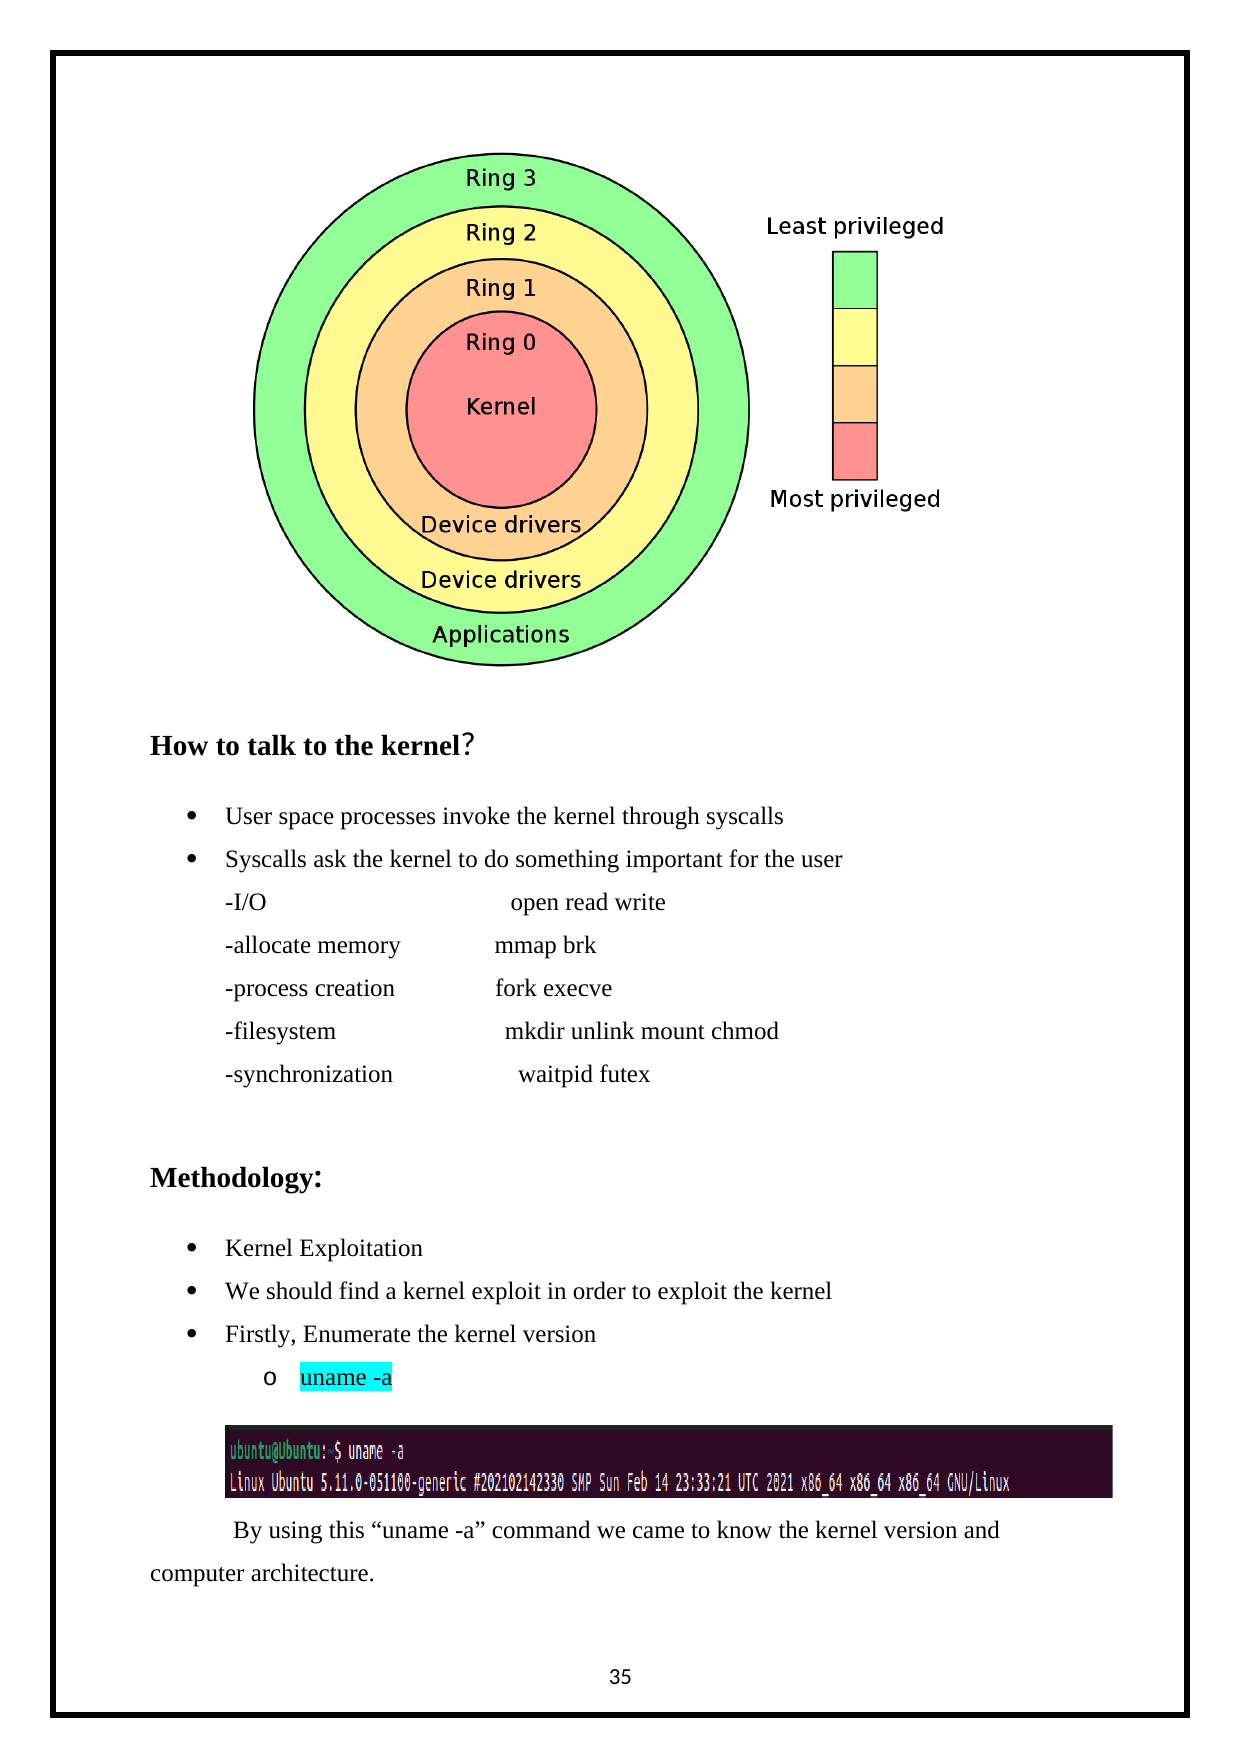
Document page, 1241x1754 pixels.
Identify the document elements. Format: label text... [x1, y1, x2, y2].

list uname -a [262, 1362, 1090, 1393]
text By using this “uname -a” command we came to know the kernel version and computer architecture. [150, 1515, 1090, 1587]
list -filesystem mkdir unlink mount chmod [225, 1016, 1090, 1045]
list -allocate memory mmap brk [225, 930, 1090, 959]
picture [247, 150, 993, 705]
text How to talk to the kernel? [150, 723, 1090, 764]
list -synchronization waitpid futex [225, 1059, 1090, 1088]
picture [225, 1425, 1113, 1498]
list User space processes invoke the kernel through syscalls [187, 801, 1090, 829]
list Syscalls ask the kernel to do something important for the user [187, 844, 1090, 873]
text Methodology: [150, 1157, 1090, 1196]
list -process creation fork execve [225, 973, 1090, 1002]
list Kernel Exploitation [187, 1233, 1090, 1262]
list -I/O open read write [225, 887, 1090, 916]
list We should find a kernel exploit in order to exploit the kernel [187, 1276, 1090, 1305]
list Firstly, Enumerate the kernel version [187, 1319, 1090, 1348]
